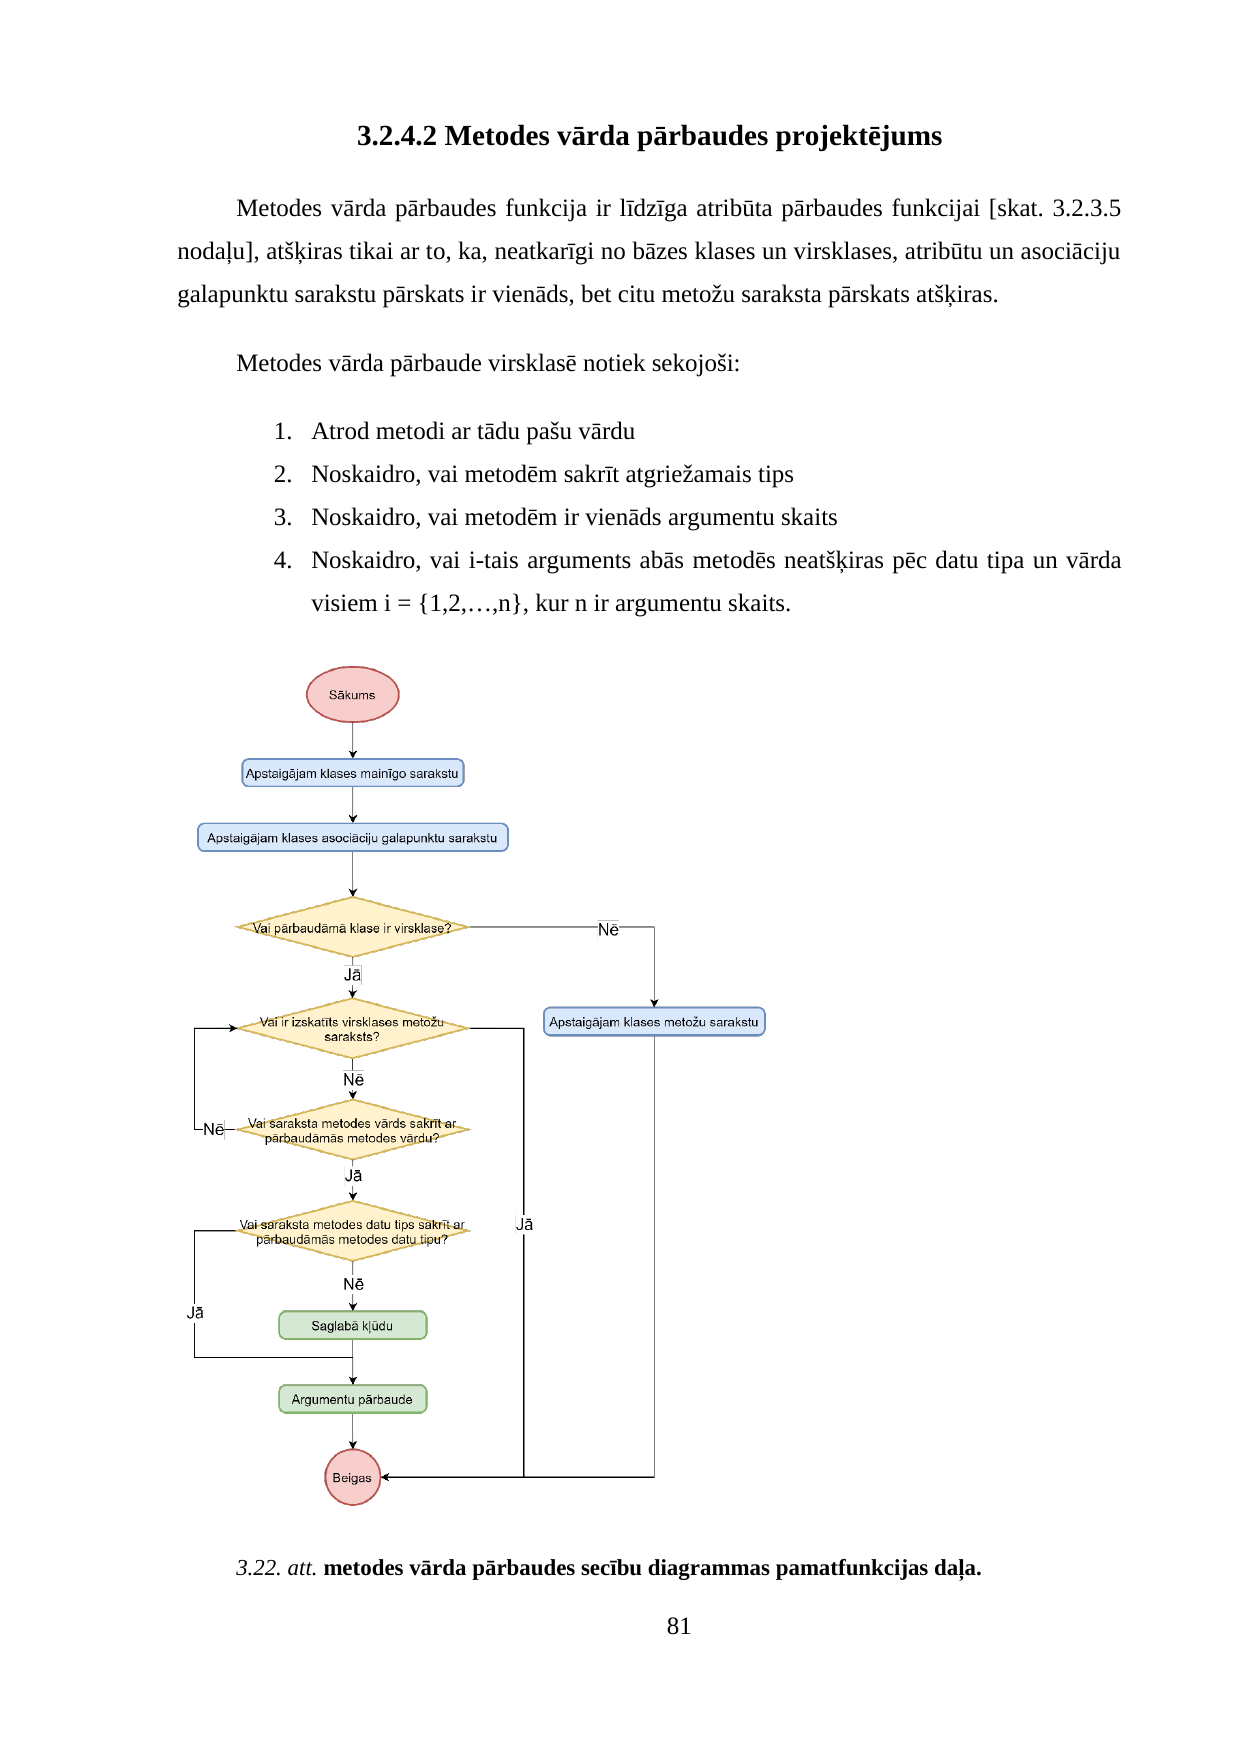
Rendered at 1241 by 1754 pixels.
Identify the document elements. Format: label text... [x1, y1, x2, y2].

list Noskaidro, vai metodēm ir vienāds argumentu skaits [273, 502, 1122, 531]
text 3.22. att. metodes vārda pārbaudes secību diagrammas pamatfunkcijas daļa. [177, 1554, 1122, 1580]
list Noskaidro, vai i-tais arguments abās metodēs neatšķiras pēc datu tipa un vārda visiem i = {1,2,…,n}, kur n ir argumentu skaits. [273, 545, 1122, 617]
list Atrod metodi ar tādu pašu vārdu [273, 416, 1122, 444]
picture [177, 656, 775, 1515]
text Metodes vārda pārbaudes funkcija ir līdzīga atribūta pārbaudes funkcijai [skat. 3.2.3.5 nodaļu], atšķiras tikai ar to, ka, neatkarīgi no bāzes klases un virsklases, atribūtu un asociāciju galapunktu sarakstu pārskats ir vienāds, bet citu metožu saraksta pārskats atšķiras. [177, 193, 1122, 308]
subtitle 3.2.4.2 Metodes vārda pārbaudes projektējums [177, 118, 1122, 152]
text Metodes vārda pārbaude virsklasē notiek sekojoši: [177, 348, 1122, 376]
list Noskaidro, vai metodēm sakrīt atgriežamais tips [273, 459, 1122, 488]
